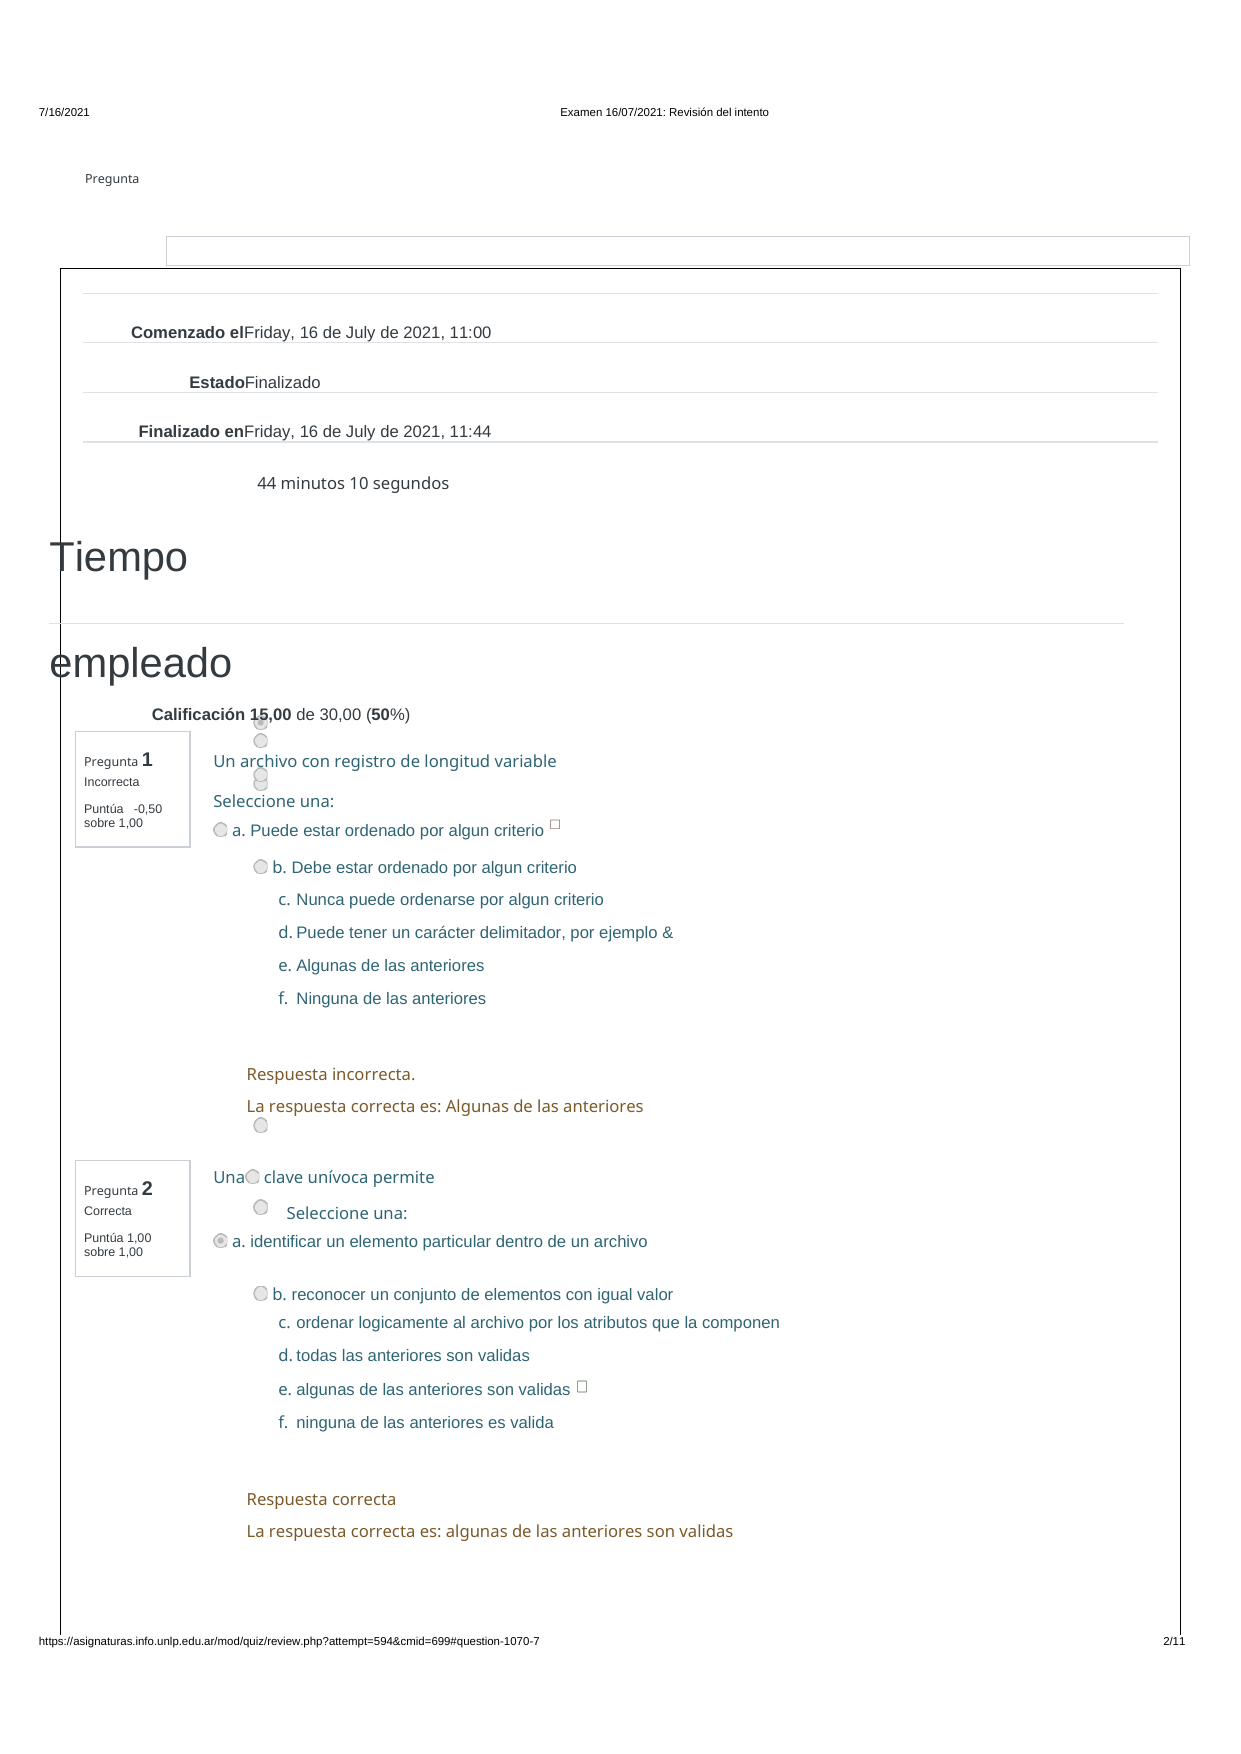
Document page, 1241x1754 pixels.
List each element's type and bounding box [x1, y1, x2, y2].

picture [245, 1169, 260, 1184]
picture [213, 1233, 228, 1248]
picture [548, 816, 575, 832]
picture [253, 767, 268, 782]
picture [253, 859, 268, 874]
picture [253, 1117, 268, 1133]
picture [253, 1286, 268, 1301]
picture [213, 822, 228, 837]
picture [253, 733, 268, 748]
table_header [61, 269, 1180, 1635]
picture [253, 1200, 268, 1215]
picture [575, 1376, 602, 1396]
